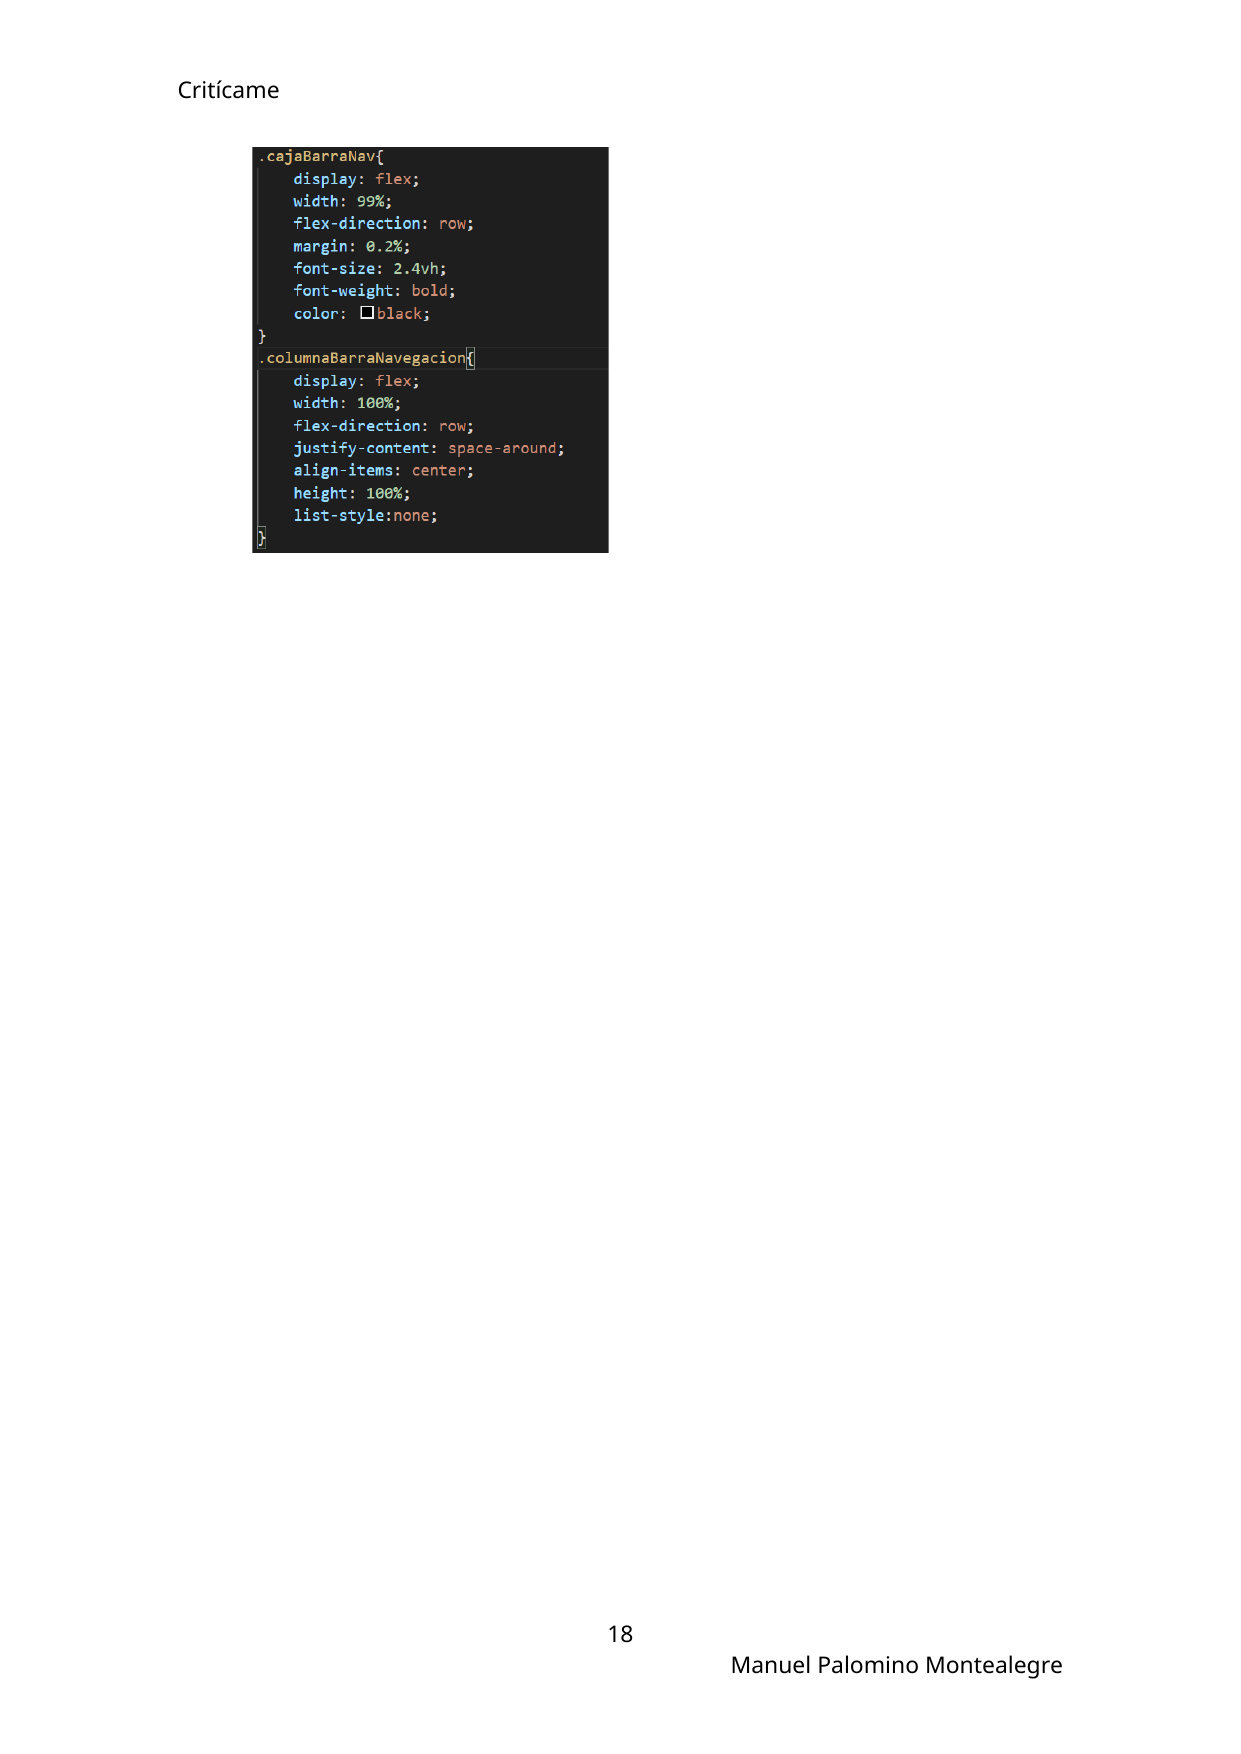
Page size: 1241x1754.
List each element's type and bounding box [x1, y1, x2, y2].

picture [252, 147, 609, 553]
